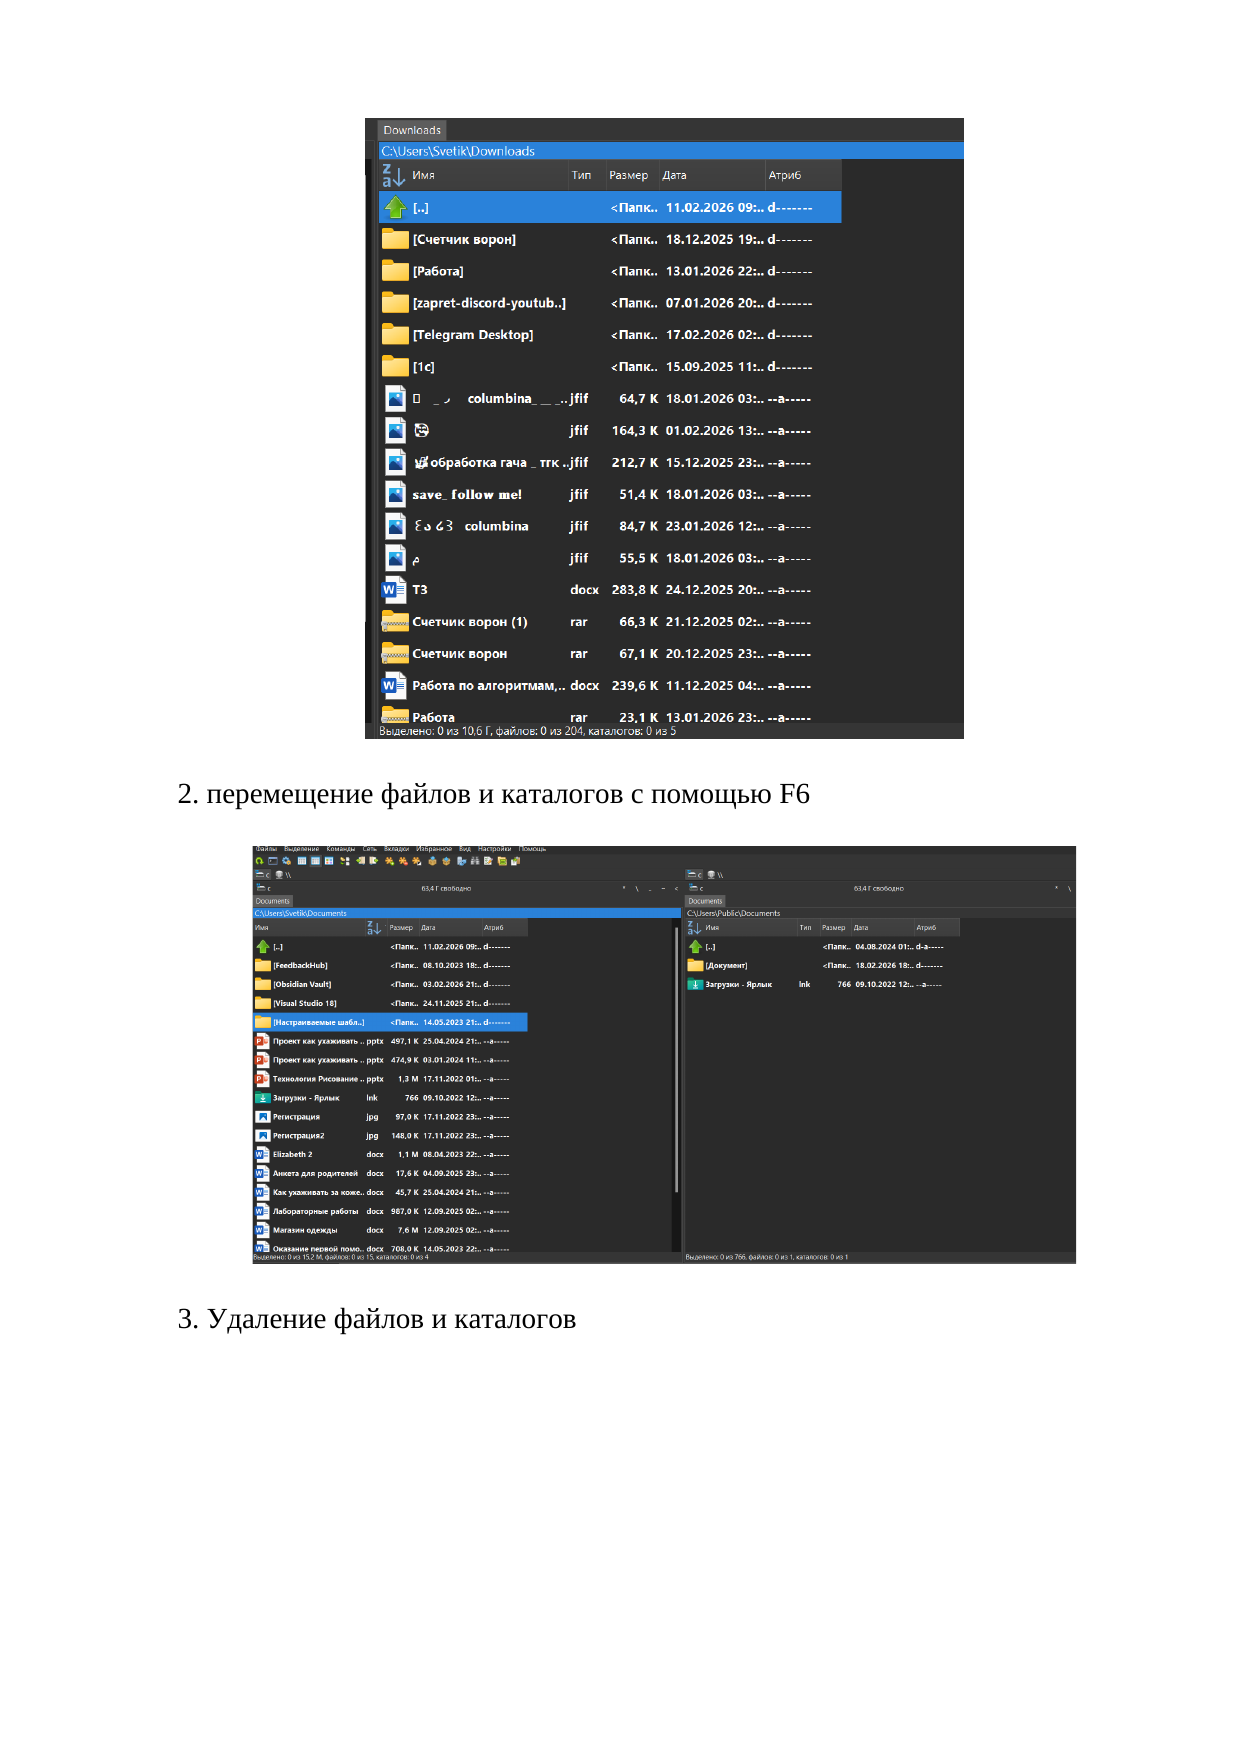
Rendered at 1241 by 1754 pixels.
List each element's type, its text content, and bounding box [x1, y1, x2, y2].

picture [365, 118, 964, 739]
text 2. перемещение файлов и каталогов с помощью F6 [177, 776, 1152, 809]
picture [252, 846, 1077, 1264]
text 3. Удаление файлов и каталогов [177, 1302, 1152, 1335]
